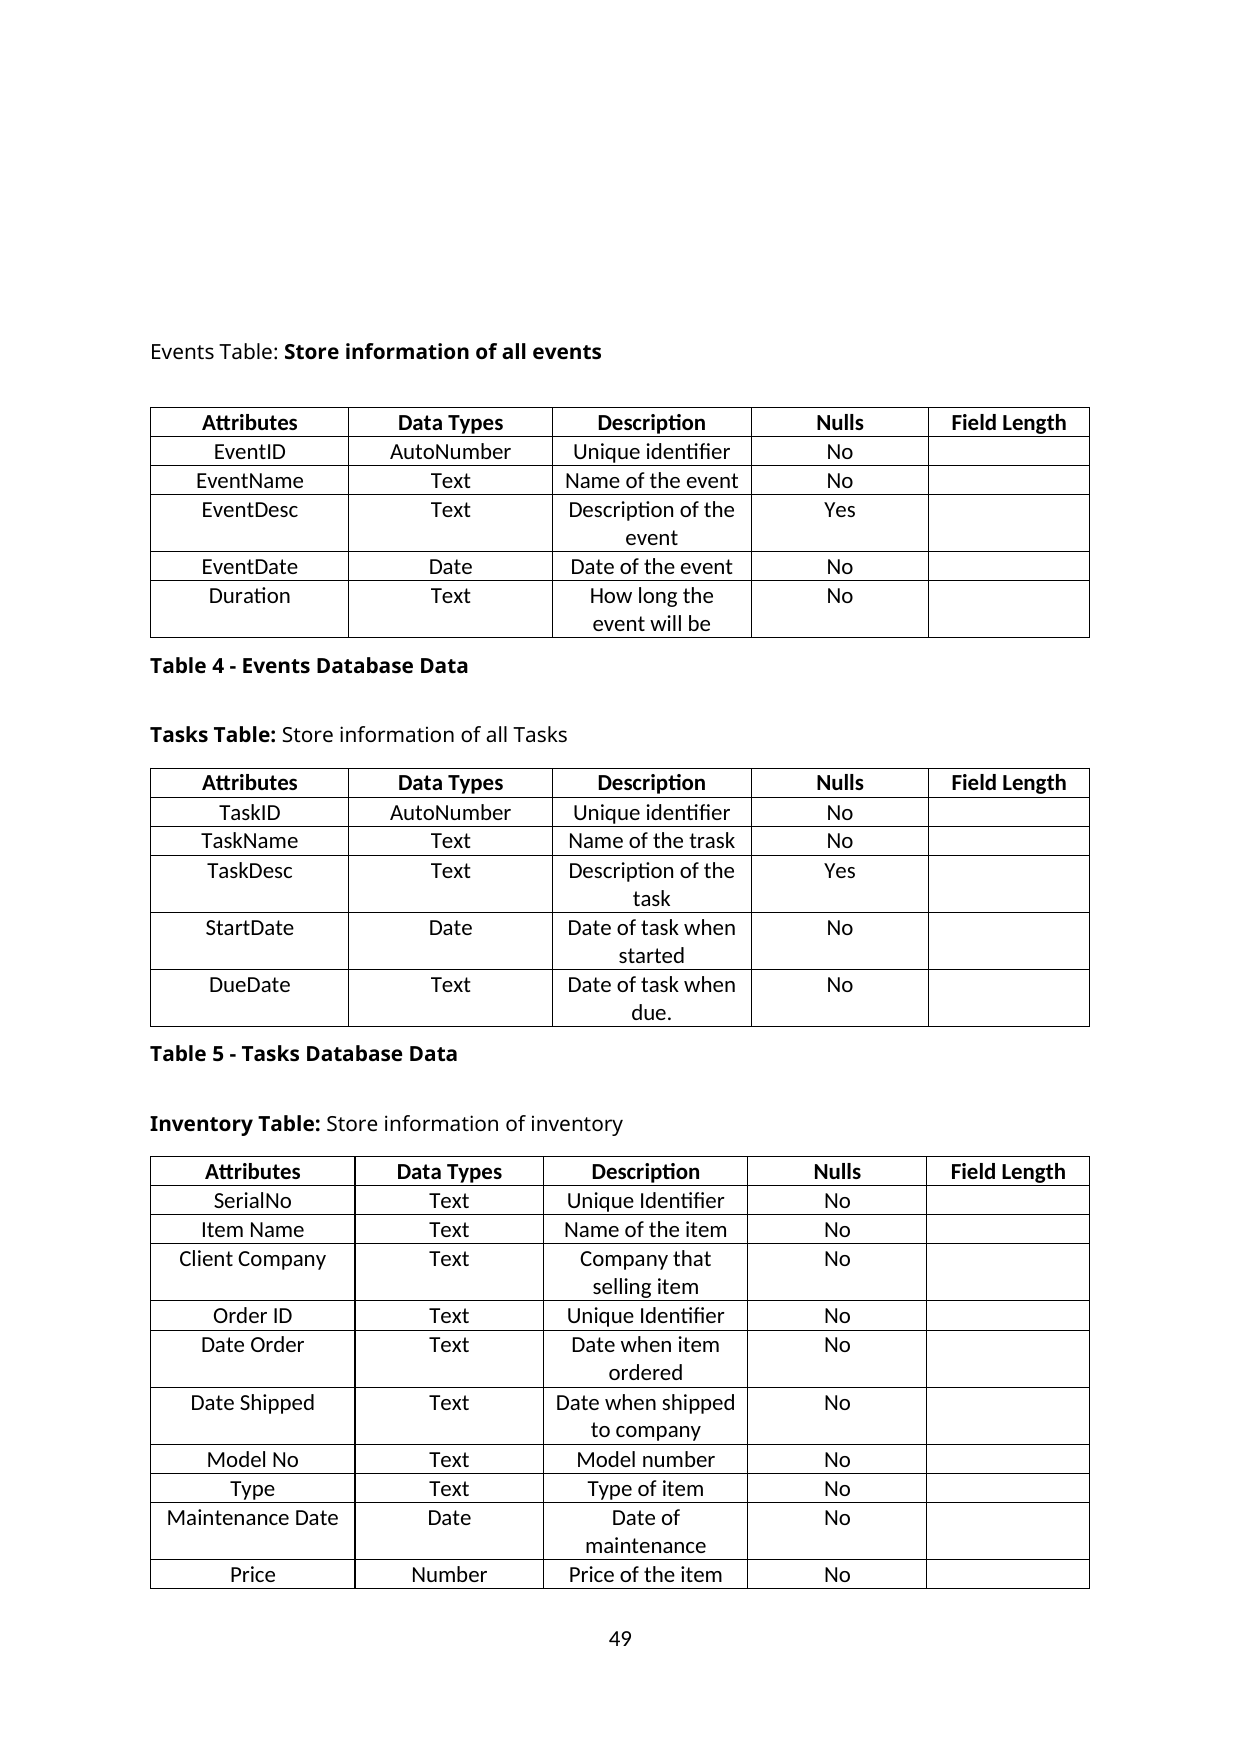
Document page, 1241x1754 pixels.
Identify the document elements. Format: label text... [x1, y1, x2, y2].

table_header Nulls [752, 769, 928, 797]
table_cell Date [356, 1503, 543, 1559]
table_header Field Length [927, 1157, 1089, 1185]
table_cell Model number [544, 1445, 747, 1473]
table_cell EventDate [151, 552, 348, 580]
table_cell DueDate [151, 970, 348, 1026]
table_cell Date Order [151, 1331, 354, 1387]
table_cell No [748, 1445, 926, 1473]
table_cell Text [356, 1186, 543, 1214]
table_cell Date [349, 913, 552, 969]
table_cell Unique Identifier [544, 1301, 747, 1329]
table_cell Number [356, 1560, 543, 1588]
table_cell Date when item ordered [544, 1331, 747, 1387]
table_cell No [748, 1388, 926, 1444]
table_cell EventID [151, 437, 348, 465]
text Inventory Table: Store information of inventory [150, 1109, 1090, 1137]
table_cell Client Company [151, 1244, 354, 1300]
table_header Data Types [356, 1157, 543, 1185]
table_cell [927, 1474, 1089, 1502]
table_cell Description of the event [553, 495, 751, 551]
table_cell [927, 1244, 1089, 1300]
table_cell No [748, 1301, 926, 1329]
table_cell Duration [151, 581, 348, 637]
table_header Attributes [151, 1157, 354, 1185]
table_cell Company that selling item [544, 1244, 747, 1300]
table_cell EventName [151, 466, 348, 494]
table_cell No [748, 1186, 926, 1214]
table_cell [927, 1503, 1089, 1559]
table_cell TaskName [151, 827, 348, 855]
table_cell Unique identifier [553, 798, 751, 826]
table_cell AutoNumber [349, 798, 552, 826]
table_cell Text [356, 1331, 543, 1387]
table_cell No [752, 827, 928, 855]
table_header Field Length [929, 769, 1089, 797]
table_header Description [544, 1157, 747, 1185]
table_header Field Length [929, 408, 1089, 436]
table_cell Name of the item [544, 1215, 747, 1243]
table_cell [929, 798, 1089, 826]
table_cell No [748, 1215, 926, 1243]
table_cell Date of the event [553, 552, 751, 580]
table_cell Text [349, 856, 552, 912]
table_cell Date of task when due. [553, 970, 751, 1026]
table_cell Date of maintenance [544, 1503, 747, 1559]
table_cell Type of item [544, 1474, 747, 1502]
table_cell Text [356, 1301, 543, 1329]
text Tasks Table: Store information of all Tasks [150, 720, 1090, 749]
table_cell Order ID [151, 1301, 354, 1329]
table_cell [929, 581, 1089, 637]
table_cell Text [349, 581, 552, 637]
table_cell Text [356, 1445, 543, 1473]
table_cell Price of the item [544, 1560, 747, 1588]
table_cell No [748, 1244, 926, 1300]
table_cell Text [349, 495, 552, 551]
table_cell TaskDesc [151, 856, 348, 912]
table_cell Text [349, 827, 552, 855]
table_cell No [748, 1474, 926, 1502]
table_header Nulls [752, 408, 928, 436]
table_cell EventDesc [151, 495, 348, 551]
table_cell Date when shipped to company [544, 1388, 747, 1444]
table_cell Date [349, 552, 552, 580]
table_cell Text [356, 1474, 543, 1502]
table_cell No [748, 1503, 926, 1559]
table_cell AutoNumber [349, 437, 552, 465]
table_cell [929, 856, 1089, 912]
table_cell No [752, 970, 928, 1026]
table_cell No [752, 913, 928, 969]
table_cell Price [151, 1560, 354, 1588]
table_cell [927, 1331, 1089, 1387]
table_cell Text [356, 1215, 543, 1243]
table_cell How long the event will be [553, 581, 751, 637]
table_cell [927, 1388, 1089, 1444]
table_cell [927, 1445, 1089, 1473]
table_header Attributes [151, 769, 348, 797]
table_cell Yes [752, 856, 928, 912]
table_cell Unique identifier [553, 437, 751, 465]
table_cell Text [356, 1388, 543, 1444]
table_cell Yes [752, 495, 928, 551]
table_cell Text [356, 1244, 543, 1300]
table_cell No [748, 1560, 926, 1588]
table_header Data Types [349, 408, 552, 436]
table_cell No [752, 581, 928, 637]
table_cell Name of the trask [553, 827, 751, 855]
table_header Description [553, 769, 751, 797]
table_cell Name of the event [553, 466, 751, 494]
table_cell Model No [151, 1445, 354, 1473]
table_cell Date Shipped [151, 1388, 354, 1444]
table_header Nulls [748, 1157, 926, 1185]
table_cell No [752, 466, 928, 494]
table_cell StartDate [151, 913, 348, 969]
table_header Attributes [151, 408, 348, 436]
table_cell Maintenance Date [151, 1503, 354, 1559]
table_cell [929, 913, 1089, 969]
table_cell [929, 495, 1089, 551]
table_cell Text [349, 466, 552, 494]
table_cell Date of task when started [553, 913, 751, 969]
table_cell No [752, 798, 928, 826]
table_header Data Types [349, 769, 552, 797]
table_cell [927, 1560, 1089, 1588]
table_cell [927, 1301, 1089, 1329]
table_cell [927, 1215, 1089, 1243]
table_cell [929, 827, 1089, 855]
table_cell Description of the task [553, 856, 751, 912]
table_cell [929, 466, 1089, 494]
table_cell [929, 552, 1089, 580]
table_cell Type [151, 1474, 354, 1502]
table_cell No [752, 552, 928, 580]
table_cell [929, 437, 1089, 465]
table_cell [927, 1186, 1089, 1214]
text Events Table: Store information of all events [150, 337, 1090, 366]
table_cell TaskID [151, 798, 348, 826]
table_cell SerialNo [151, 1186, 354, 1214]
table_cell No [752, 437, 928, 465]
table_cell Text [349, 970, 552, 1026]
table_cell No [748, 1331, 926, 1387]
table_header Description [553, 408, 751, 436]
table_cell Item Name [151, 1215, 354, 1243]
table_cell Unique Identifier [544, 1186, 747, 1214]
table_cell [929, 970, 1089, 1026]
